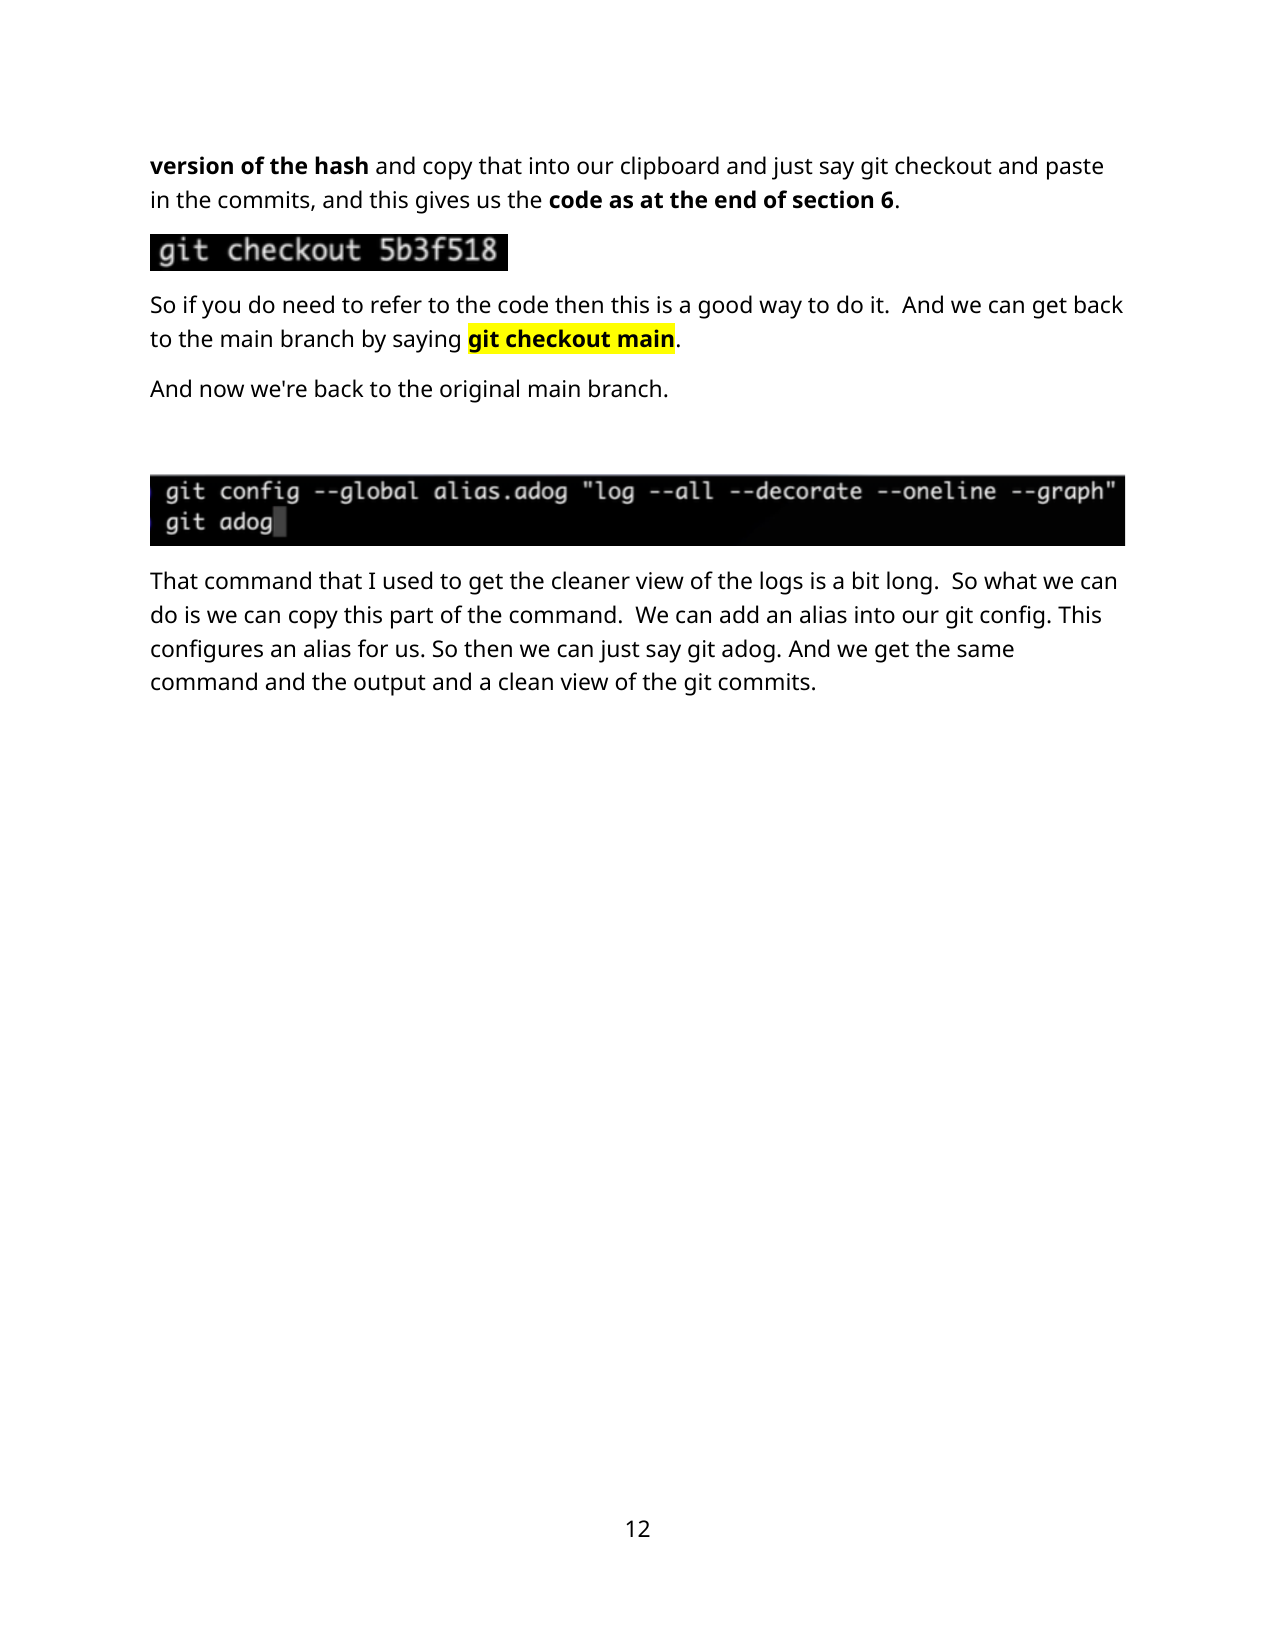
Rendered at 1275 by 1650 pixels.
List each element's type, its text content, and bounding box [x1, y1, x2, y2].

picture [150, 234, 508, 271]
text That command that I used to get the cleaner view of the logs is a bit long. So what we can do is we can copy this part of the command. We can add an alias into our git config. This configures an alias for us. So then we can just say git adog. And we get the same command and the output and a clean view of the git commits. [150, 565, 1125, 698]
text So if you do need to refer to the code then this is a good way to do it. And we can get back to the main branch by saying git checkout main. [150, 289, 1125, 354]
text And now we're back to the original main branch. [150, 373, 1125, 405]
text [150, 150, 1125, 215]
picture [150, 474, 1125, 546]
